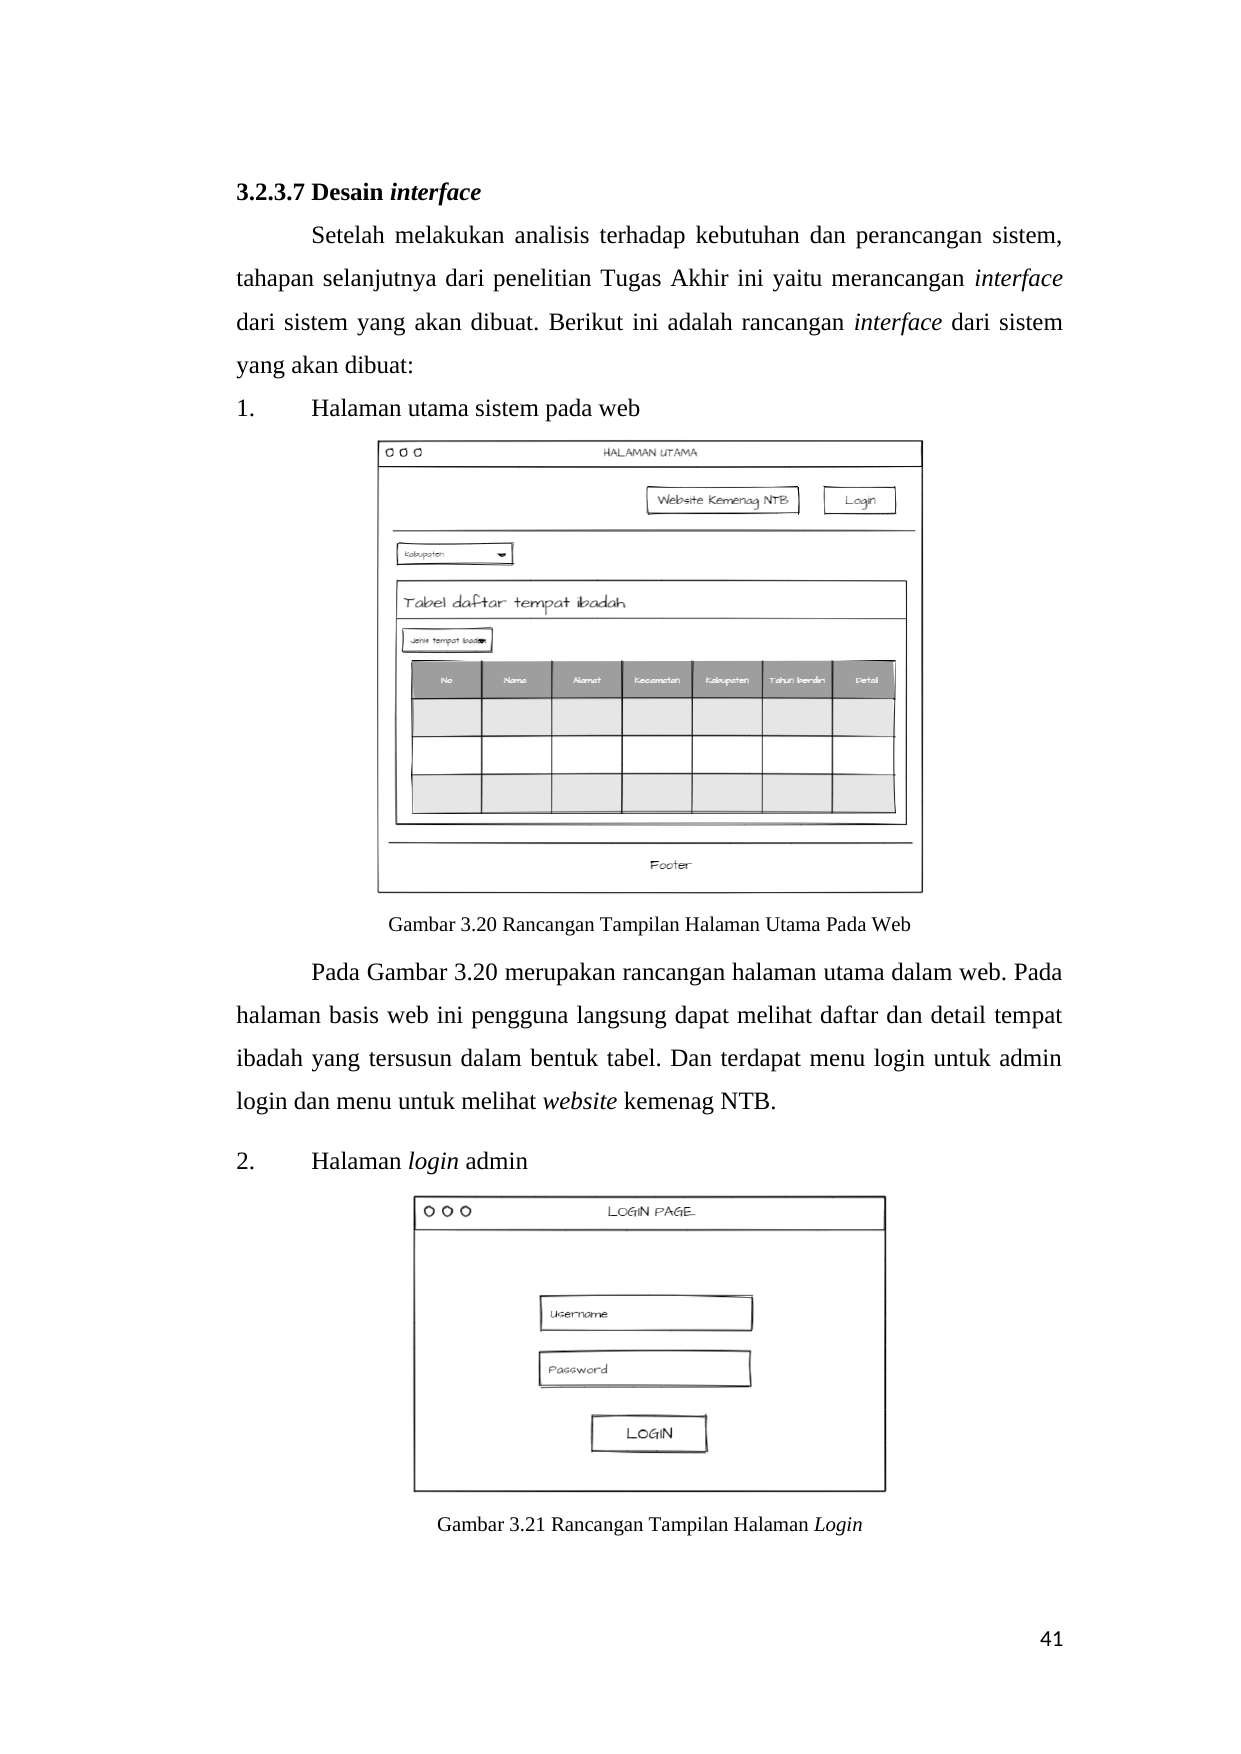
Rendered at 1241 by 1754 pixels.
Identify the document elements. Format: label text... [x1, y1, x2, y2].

text Pada Gambar 3.20 merupakan rancangan halaman utama dalam web. Pada halaman basis web ini pengguna langsung dapat melihat daftar dan detail tempat ibadah yang tersusun dalam bentuk tabel. Dan terdapat menu login untuk admin login dan menu untuk melihat website kemenag NTB. [236, 957, 1063, 1115]
text Gambar 3.21 Rancangan Tampilan Halaman Login [236, 1512, 1063, 1536]
list Desain interface [236, 177, 1063, 206]
list Halaman login admin [236, 1146, 1063, 1175]
picture [405, 1189, 895, 1498]
text Gambar 3.20 Rancangan Tampilan Halaman Utama Pada Web [236, 912, 1063, 936]
list Halaman utama sistem pada web [236, 393, 1063, 422]
text Setelah melakukan analisis terhadap kebutuhan dan perancangan sistem, tahapan selanjutnya dari penelitian Tugas Akhir ini yaitu merancangan interface dari sistem yang akan dibuat. Berikut ini adalah rancangan interface dari sistem yang akan dibuat: [236, 220, 1063, 378]
picture [362, 436, 937, 899]
